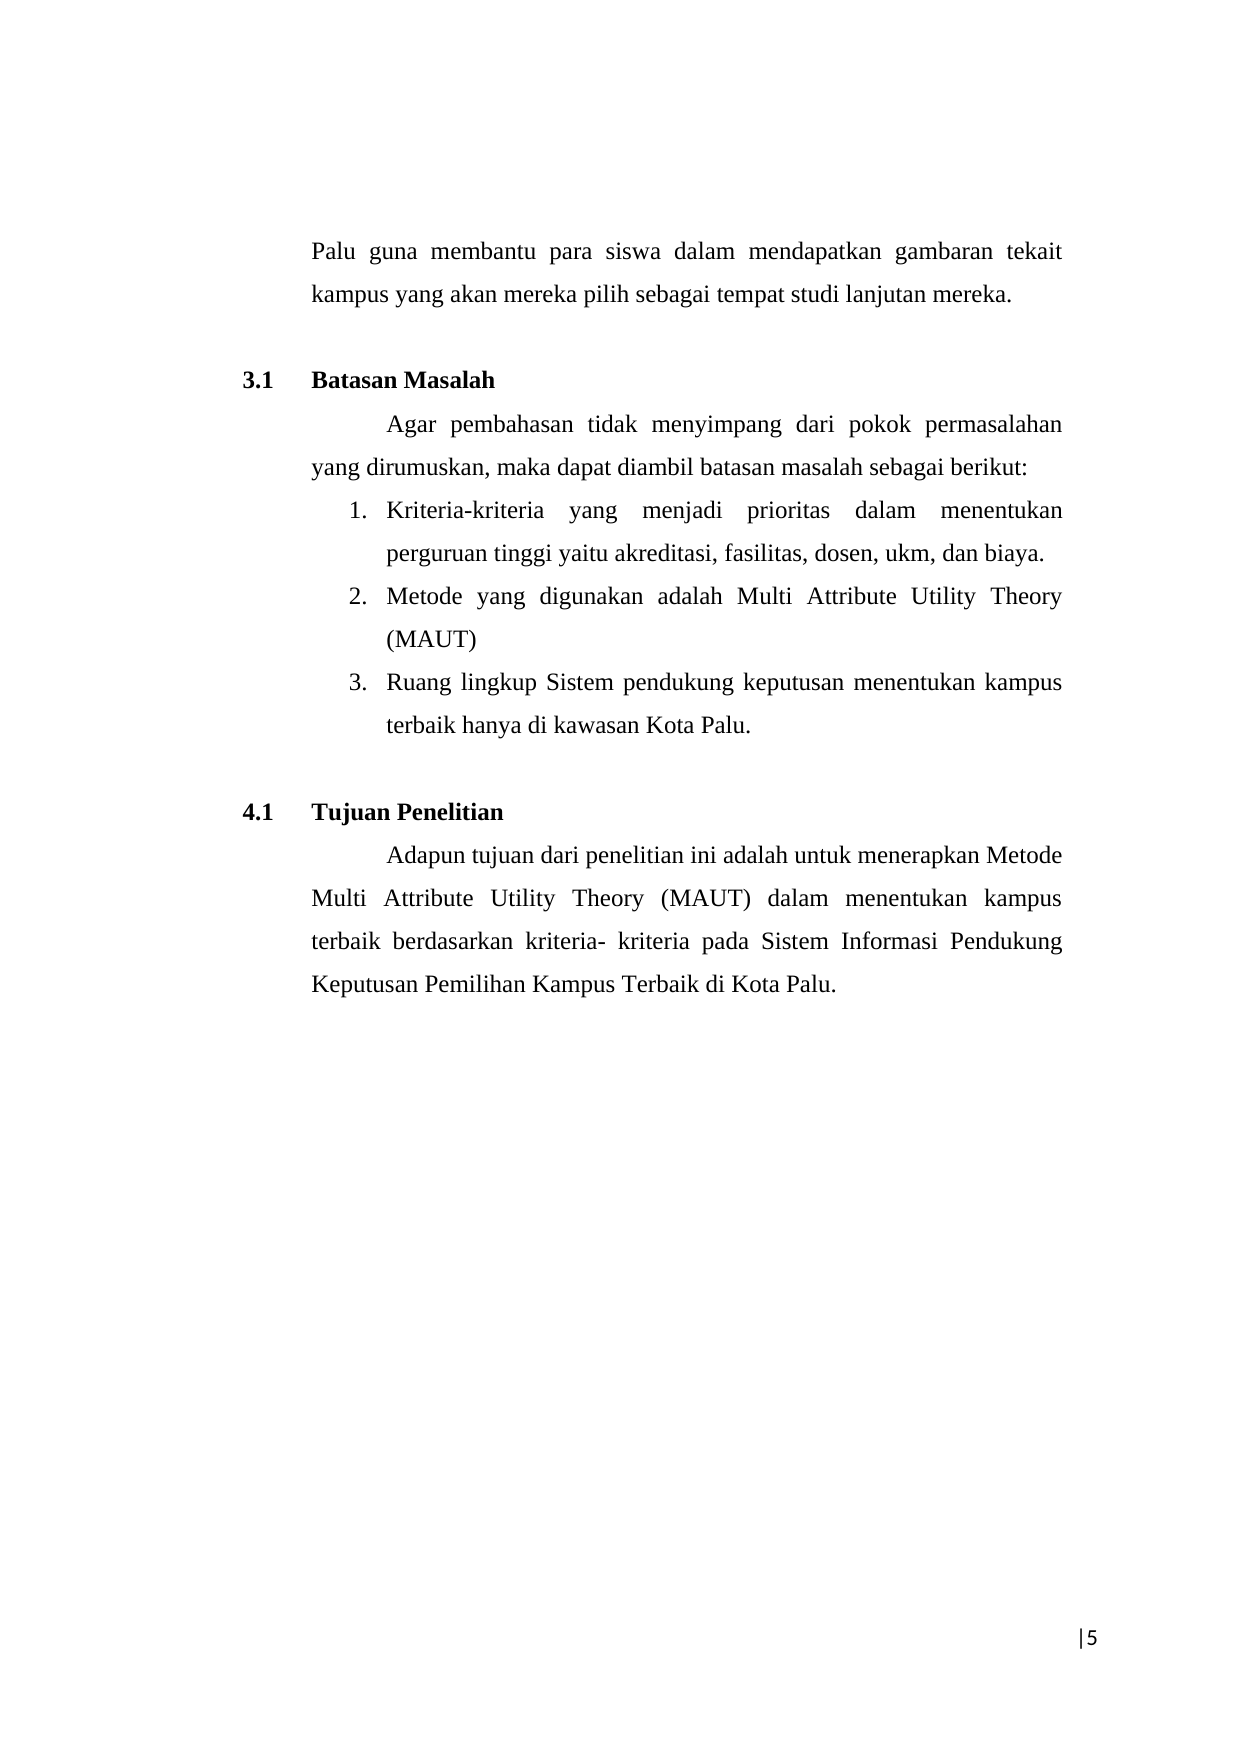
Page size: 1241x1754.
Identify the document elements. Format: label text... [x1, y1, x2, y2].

list Adapun tujuan dari penelitian ini adalah untuk menerapkan Metode Multi Attribute Utility Theory (MAUT) dalam menentukan kampus terbaik berdasarkan kriteria- kriteria pada Sistem Informasi Pendukung Keputusan Pemilihan Kampus Terbaik di Kota Palu. [311, 840, 1063, 998]
list Tujuan Penelitian [274, 797, 1063, 826]
list Batasan Masalah [274, 366, 1063, 394]
list Agar pembahasan tidak menyimpang dari pokok permasalahan yang dirumuskan, maka dapat diambil batasan masalah sebagai berikut: [311, 409, 1063, 481]
list Ruang lingkup Sistem pendukung keputusan menentukan kampus terbaik hanya di kawasan Kota Palu. [349, 667, 1063, 739]
list Kriteria-kriteria yang menjadi prioritas dalam menentukan perguruan tinggi yaitu akreditasi, fasilitas, dosen, ukm, dan biaya. [349, 495, 1063, 567]
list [311, 236, 1063, 308]
list Metode yang digunakan adalah Multi Attribute Utility Theory (MAUT) [349, 581, 1063, 653]
